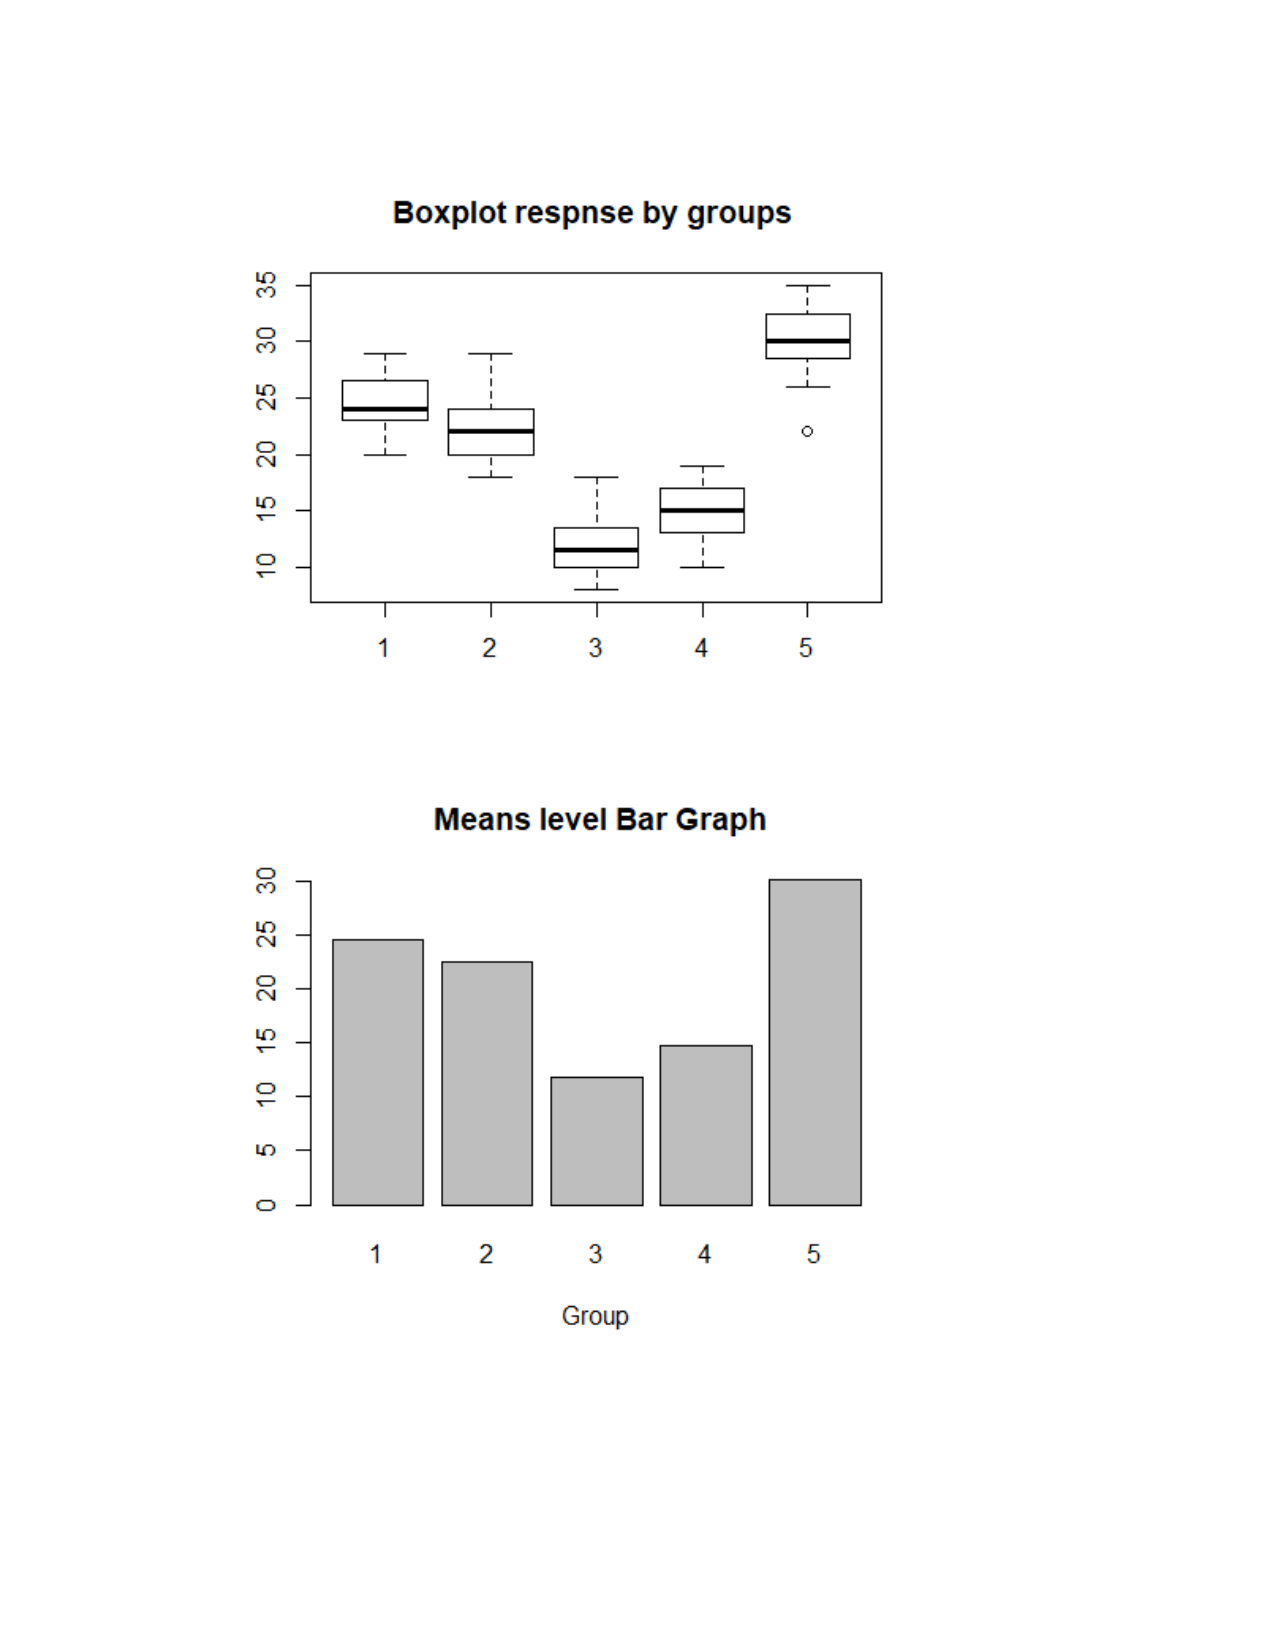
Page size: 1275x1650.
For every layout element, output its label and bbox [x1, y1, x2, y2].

picture [187, 150, 946, 1363]
